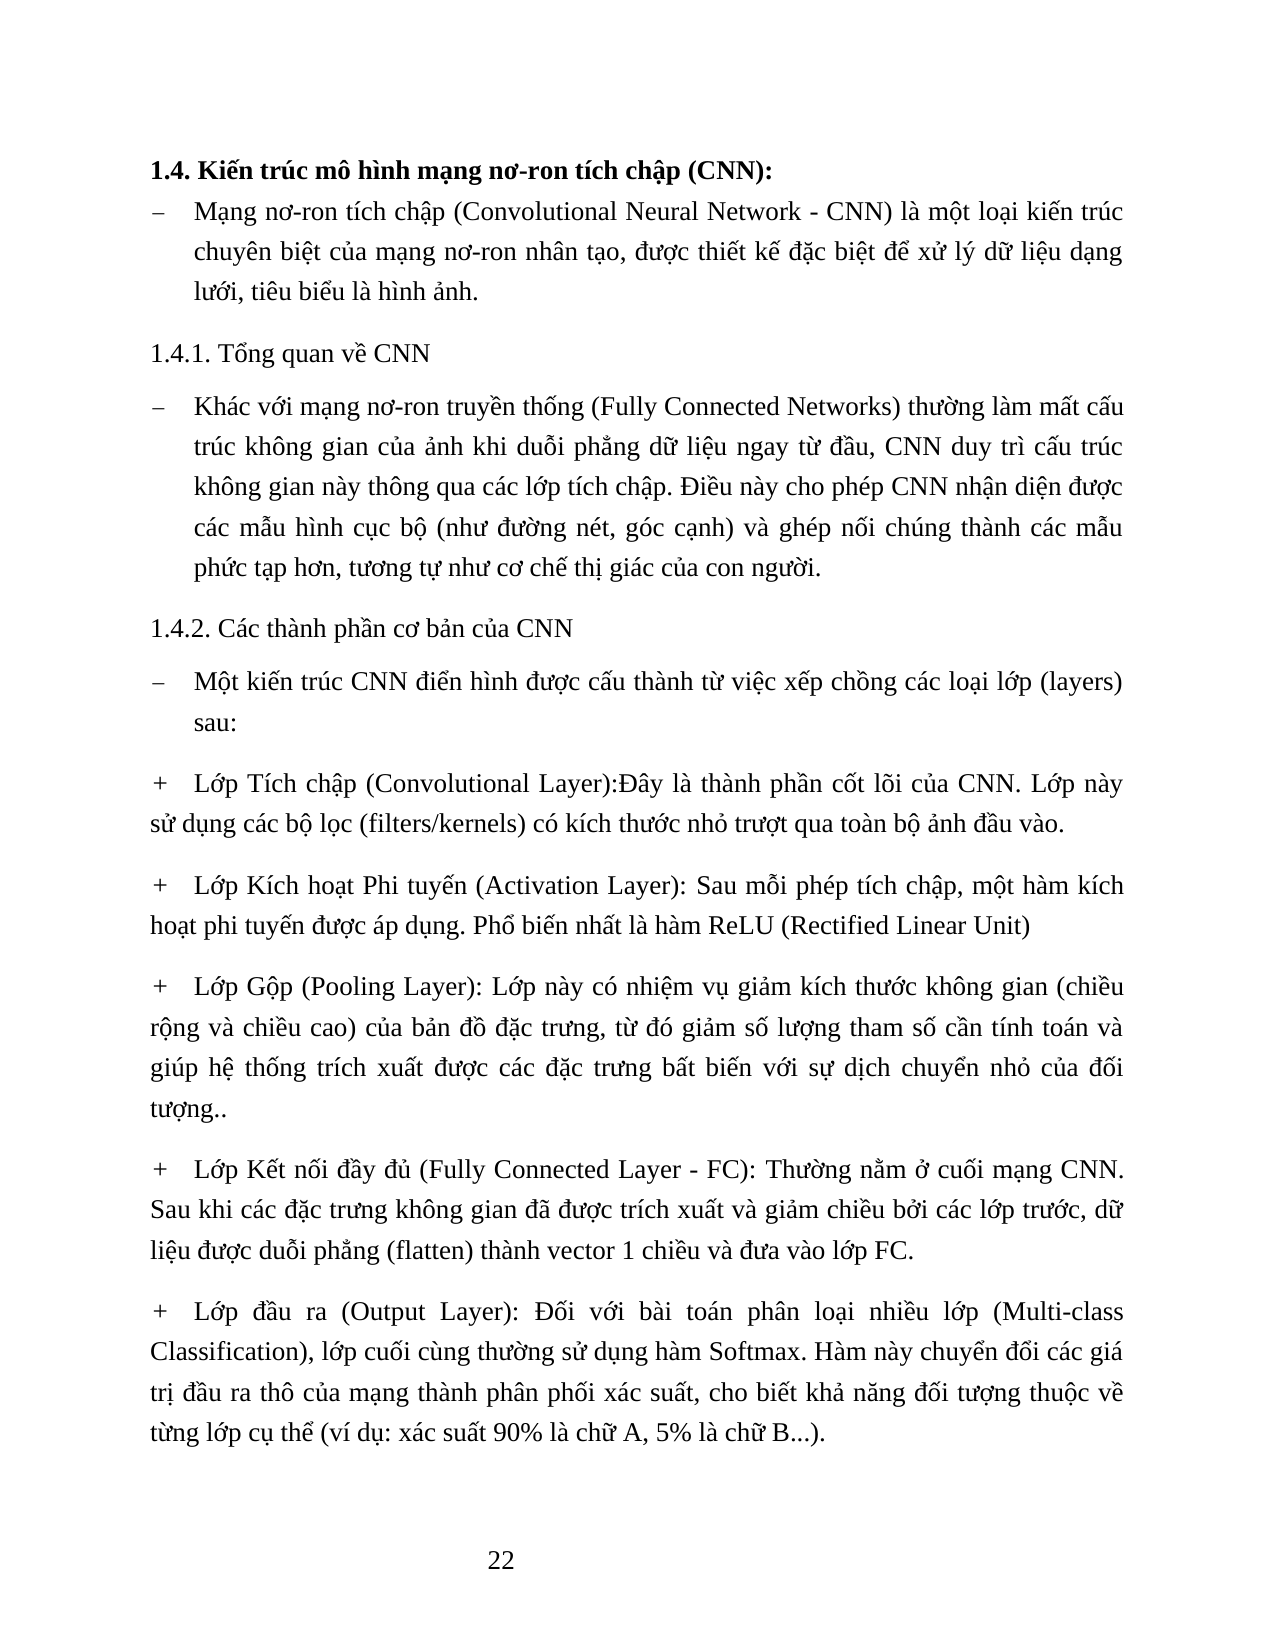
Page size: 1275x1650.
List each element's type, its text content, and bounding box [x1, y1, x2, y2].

list Mạng nơ-ron tích chập (Convolutional Neural Network - CNN) là một loại kiến trúc chuyên biệt của mạng nơ-ron nhân tạo, được thiết kế đặc biệt để xử lý dữ liệu dạng lưới, tiêu biểu là hình ảnh. [150, 194, 1125, 307]
subtitle Các thành phần cơ bản của CNN [150, 612, 1125, 644]
list Khác với mạng nơ-ron truyền thống (Fully Connected Networks) thường làm mất cấu trúc không gian của ảnh khi duỗi phẳng dữ liệu ngay từ đầu, CNN duy trì cấu trúc không gian này thông qua các lớp tích chập. Điều này cho phép CNN nhận diện được các mẫu hình cục bộ (như đường nét, góc cạnh) và ghép nối chúng thành các mẫu phức tạp hơn, tương tự như cơ chế thị giác của con người. [150, 389, 1125, 582]
list Lớp Kết nối đầy đủ (Fully Connected Layer - FC): Thường nằm ở cuối mạng CNN. Sau khi các đặc trưng không gian đã được trích xuất và giảm chiều bởi các lớp trước, dữ liệu được duỗi phẳng (flatten) thành vector 1 chiều và đưa vào lớp FC. [150, 1153, 1125, 1265]
list Một kiến trúc CNN điển hình được cấu thành từ việc xếp chồng các loại lớp (layers) sau: [150, 665, 1125, 737]
list Lớp Tích chập (Convolutional Layer):Đây là thành phần cốt lõi của CNN. Lớp này sử dụng các bộ lọc (filters/kernels) có kích thước nhỏ trượt qua toàn bộ ảnh đầu vào. [150, 767, 1125, 839]
list Lớp đầu ra (Output Layer): Đối với bài toán phân loại nhiều lớp (Multi-class Classification), lớp cuối cùng thường sử dụng hàm Softmax. Hàm này chuyển đổi các giá trị đầu ra thô của mạng thành phân phối xác suất, cho biết khả năng đối tượng thuộc về từng lớp cụ thể (ví dụ: xác suất 90% là chữ A, 5% là chữ B...). [150, 1295, 1125, 1447]
subtitle Tổng quan về CNN [150, 337, 1125, 368]
subtitle Kiến trúc mô hình mạng nơ-ron tích chập (CNN): [150, 154, 1125, 185]
list Lớp Gộp (Pooling Layer): Lớp này có nhiệm vụ giảm kích thước không gian (chiều rộng và chiều cao) của bản đồ đặc trưng, từ đó giảm số lượng tham số cần tính toán và giúp hệ thống trích xuất được các đặc trưng bất biến với sự dịch chuyển nhỏ của đối tượng.. [150, 970, 1125, 1123]
list Lớp Kích hoạt Phi tuyến (Activation Layer): Sau mỗi phép tích chập, một hàm kích hoạt phi tuyến được áp dụng. Phổ biến nhất là hàm ReLU (Rectified Linear Unit) [150, 869, 1125, 940]
